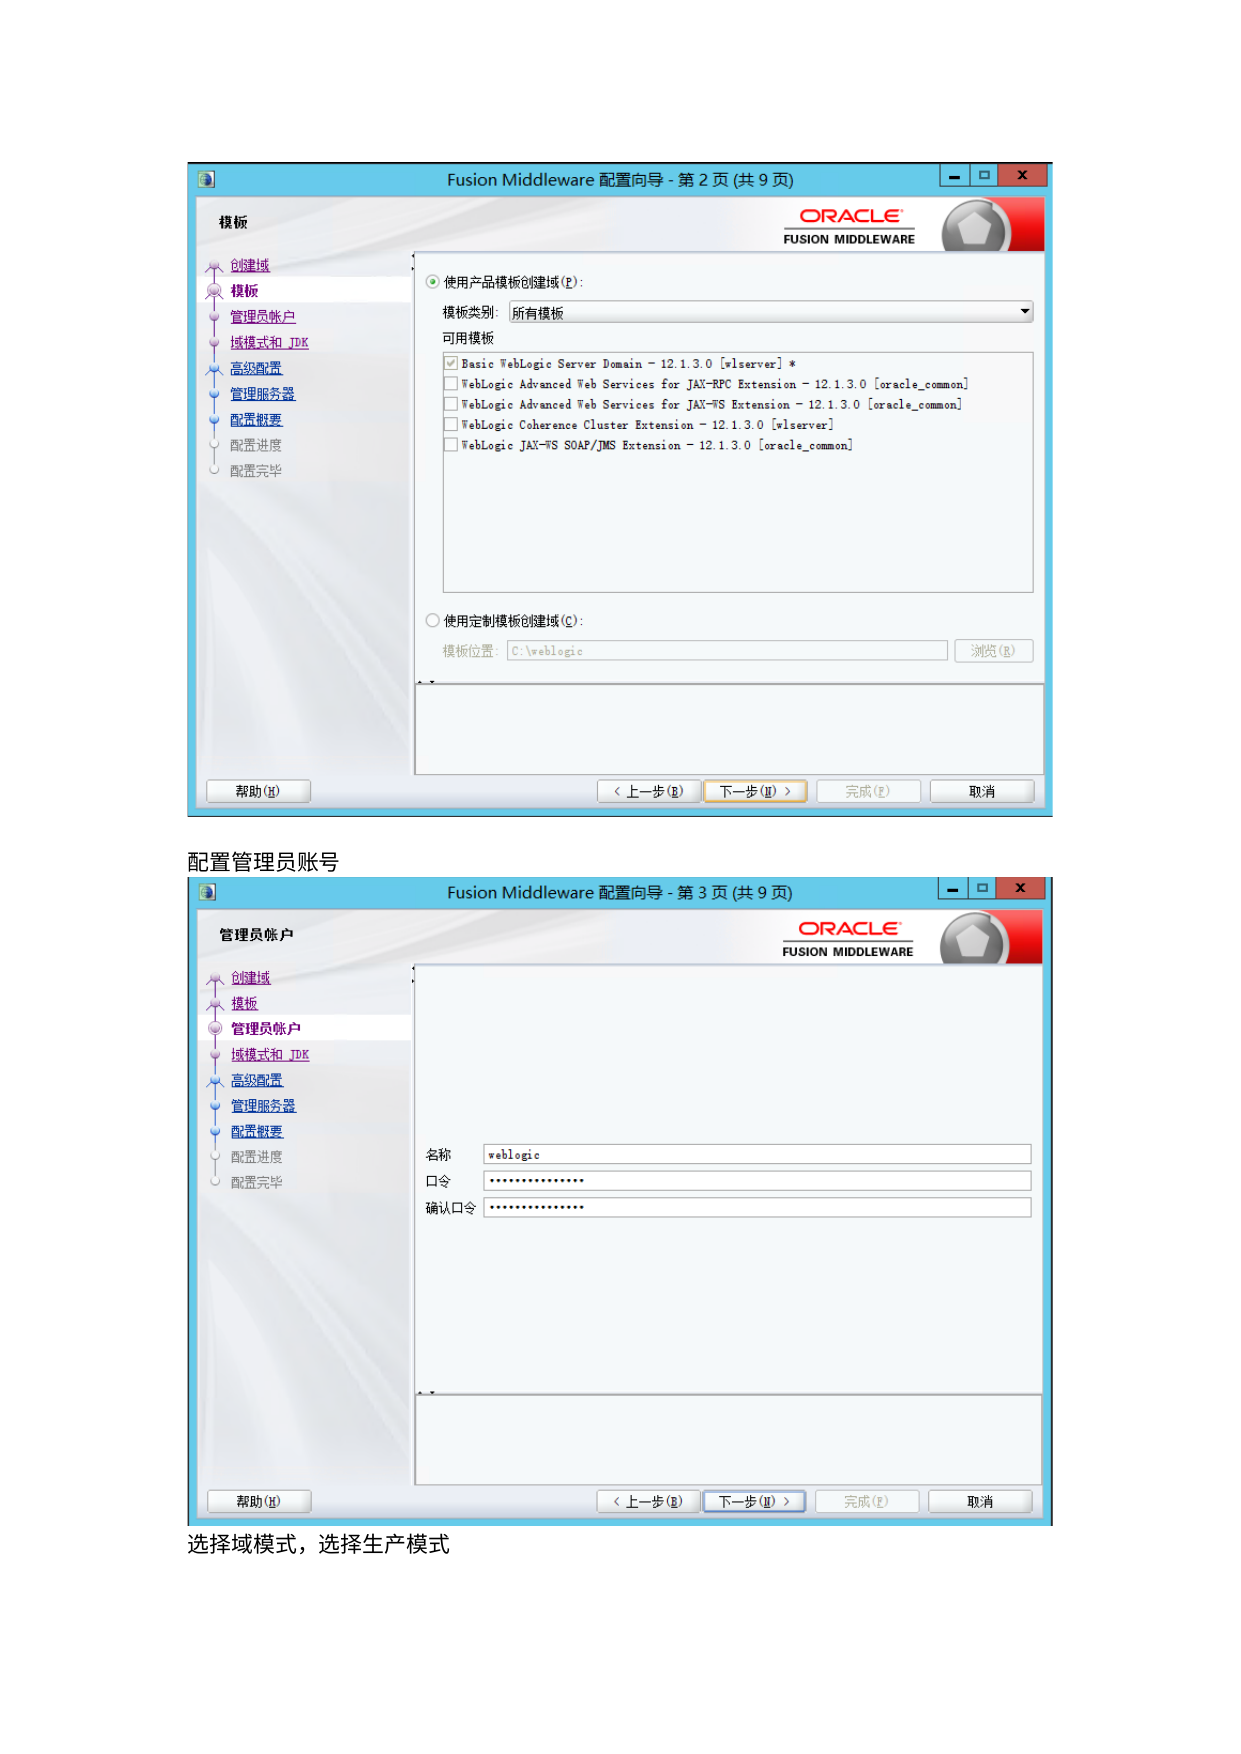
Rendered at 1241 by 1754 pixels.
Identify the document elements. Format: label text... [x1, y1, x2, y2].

picture [187, 162, 1053, 817]
text 选择域模式，选择生产模式 [187, 1527, 1053, 1559]
picture [187, 877, 1053, 1526]
text 配置管理员账号 [187, 844, 1053, 877]
